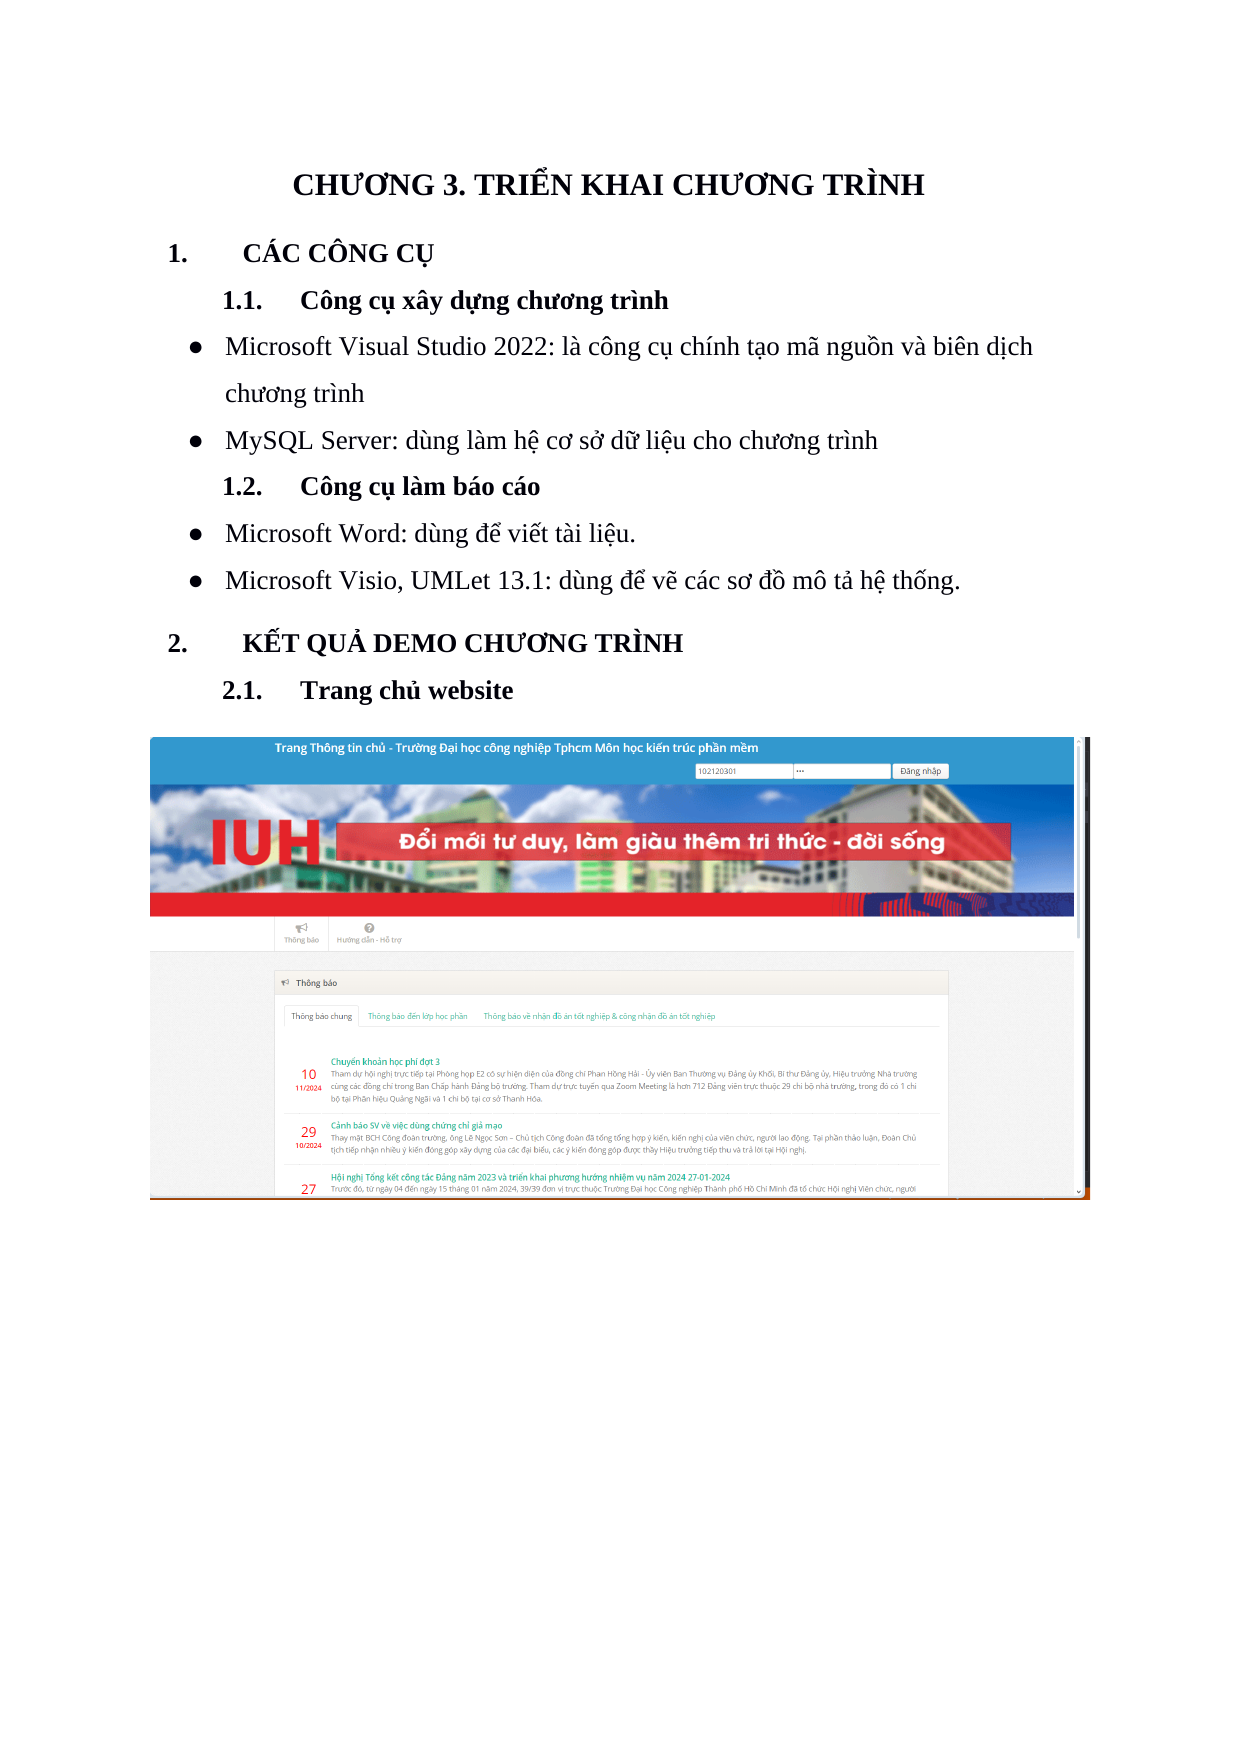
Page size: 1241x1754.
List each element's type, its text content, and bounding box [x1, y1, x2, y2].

subtitle Trang chủ website [262, 674, 1067, 705]
subtitle CHƯƠNG 3. TRIỂN KHAI CHƯƠNG TRÌNH [150, 167, 1067, 203]
list MySQL Server: dùng làm hệ cơ sở dữ liệu cho chương trình [187, 424, 1067, 455]
list Microsoft Visual Studio 2022: là công cụ chính tạo mã nguồn và biên dịch chương trình [187, 331, 1067, 408]
list Microsoft Visio, UMLet 13.1: dùng để vẽ các sơ đồ mô tả hệ thống. [187, 564, 1067, 595]
subtitle Công cụ xây dựng chương trình [262, 284, 1067, 315]
subtitle KẾT QUẢ DEMO CHƯƠNG TRÌNH [187, 627, 1067, 658]
picture [150, 737, 1091, 1200]
subtitle Công cụ làm báo cáo [262, 471, 1067, 502]
subtitle CÁC CÔNG CỤ [187, 237, 1067, 268]
list Microsoft Word: dùng để viết tài liệu. [187, 517, 1067, 548]
